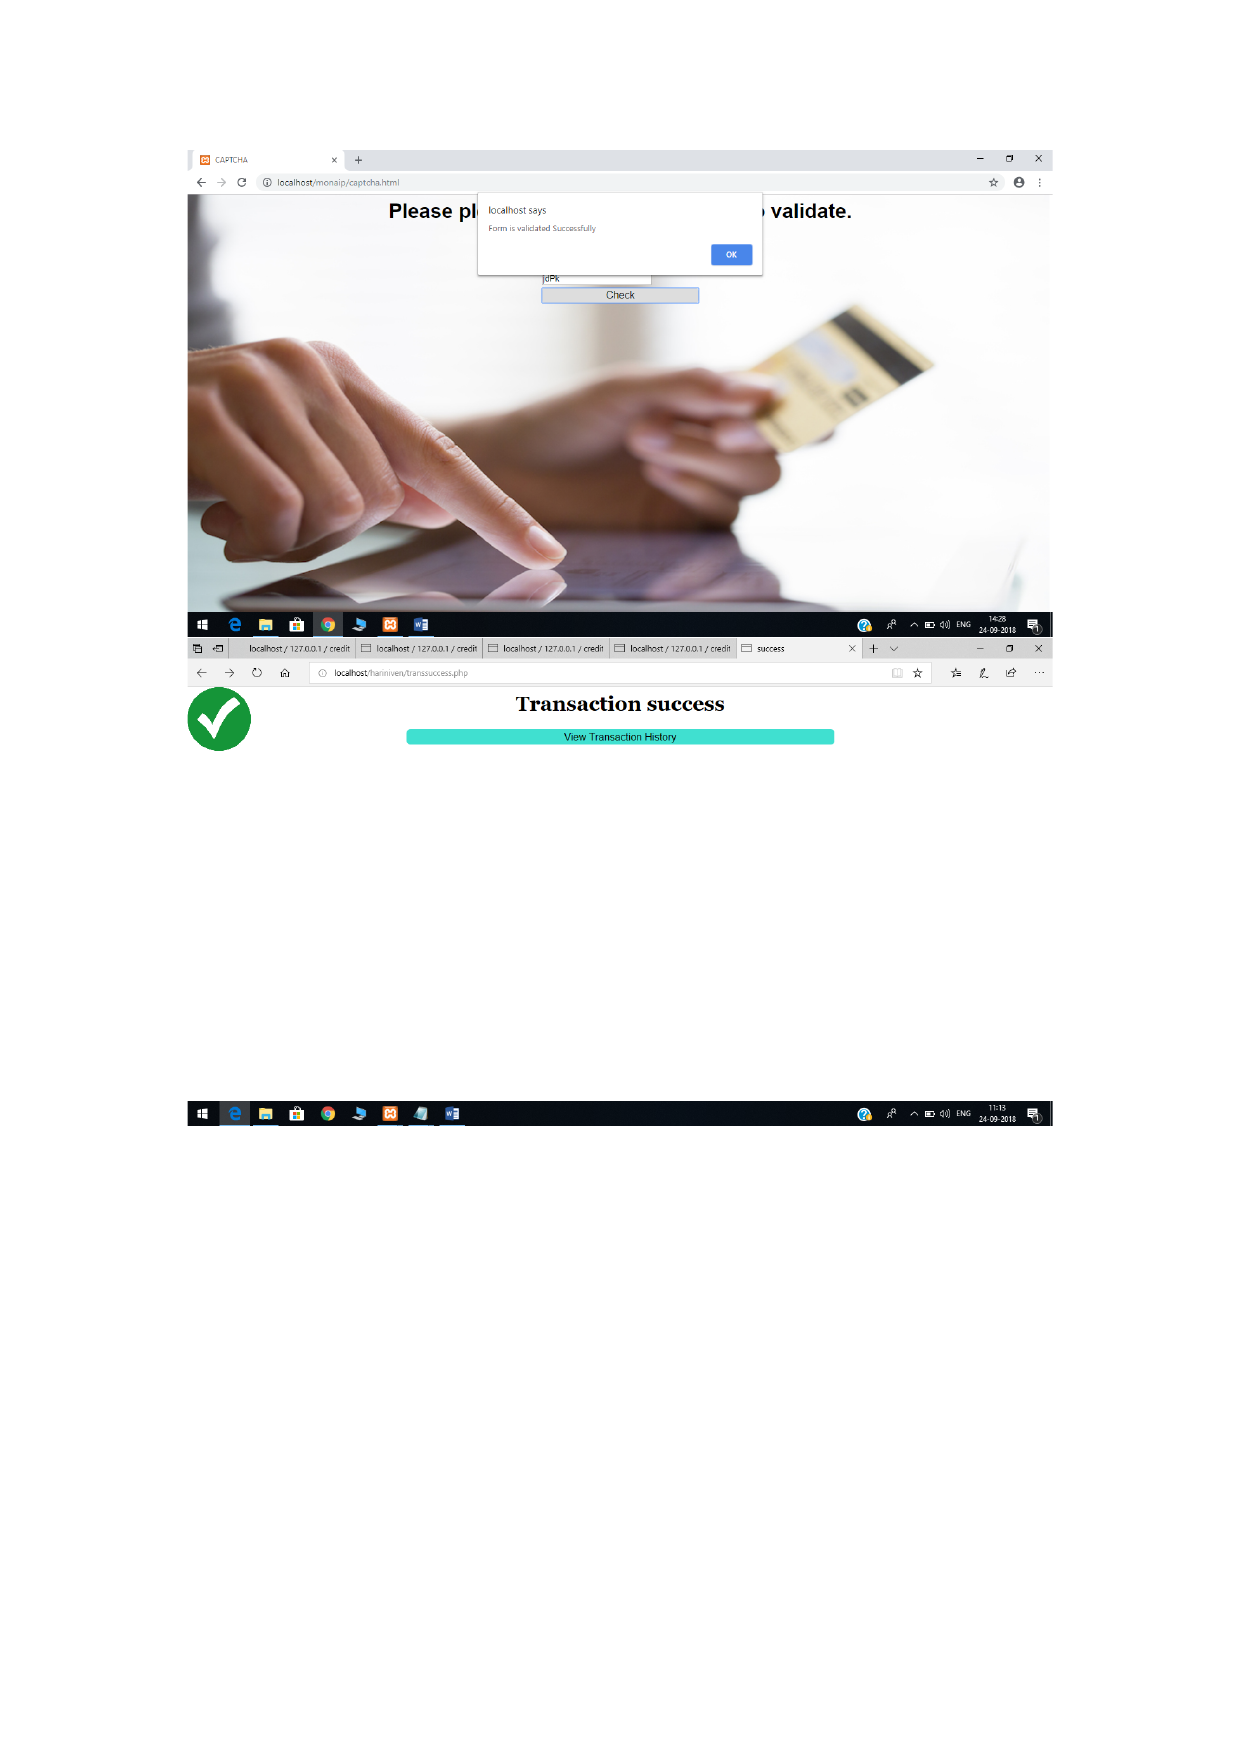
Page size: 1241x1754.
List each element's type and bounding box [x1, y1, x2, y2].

picture [187, 638, 1053, 1126]
picture [187, 150, 1053, 637]
